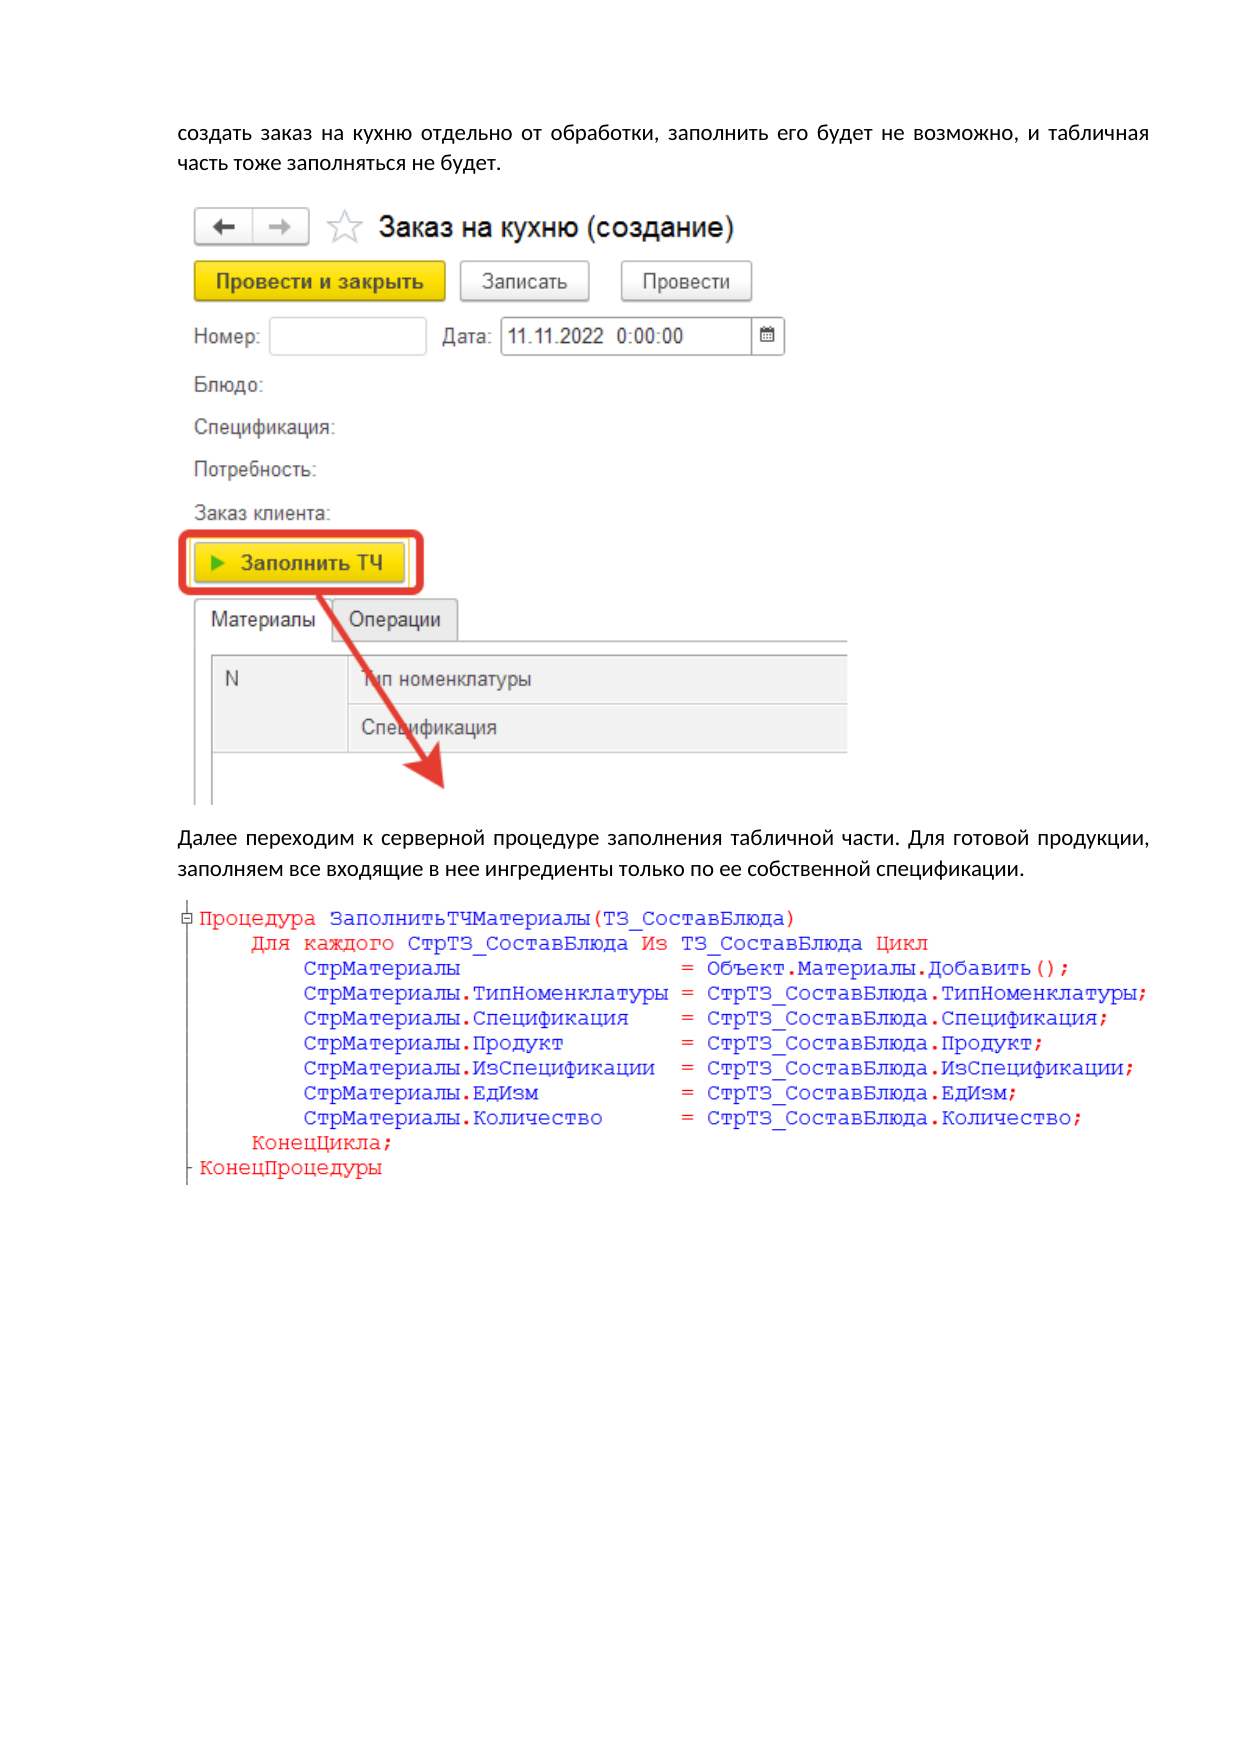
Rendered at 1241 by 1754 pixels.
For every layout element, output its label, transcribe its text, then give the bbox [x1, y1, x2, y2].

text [177, 118, 1152, 176]
picture [177, 900, 1152, 1185]
picture [177, 195, 848, 805]
text Далее переходим к серверной процедуре заполнения табличной части. Для готовой продукции, заполняем все входящие в нее ингредиенты только по ее собственной спецификации. [177, 823, 1152, 882]
